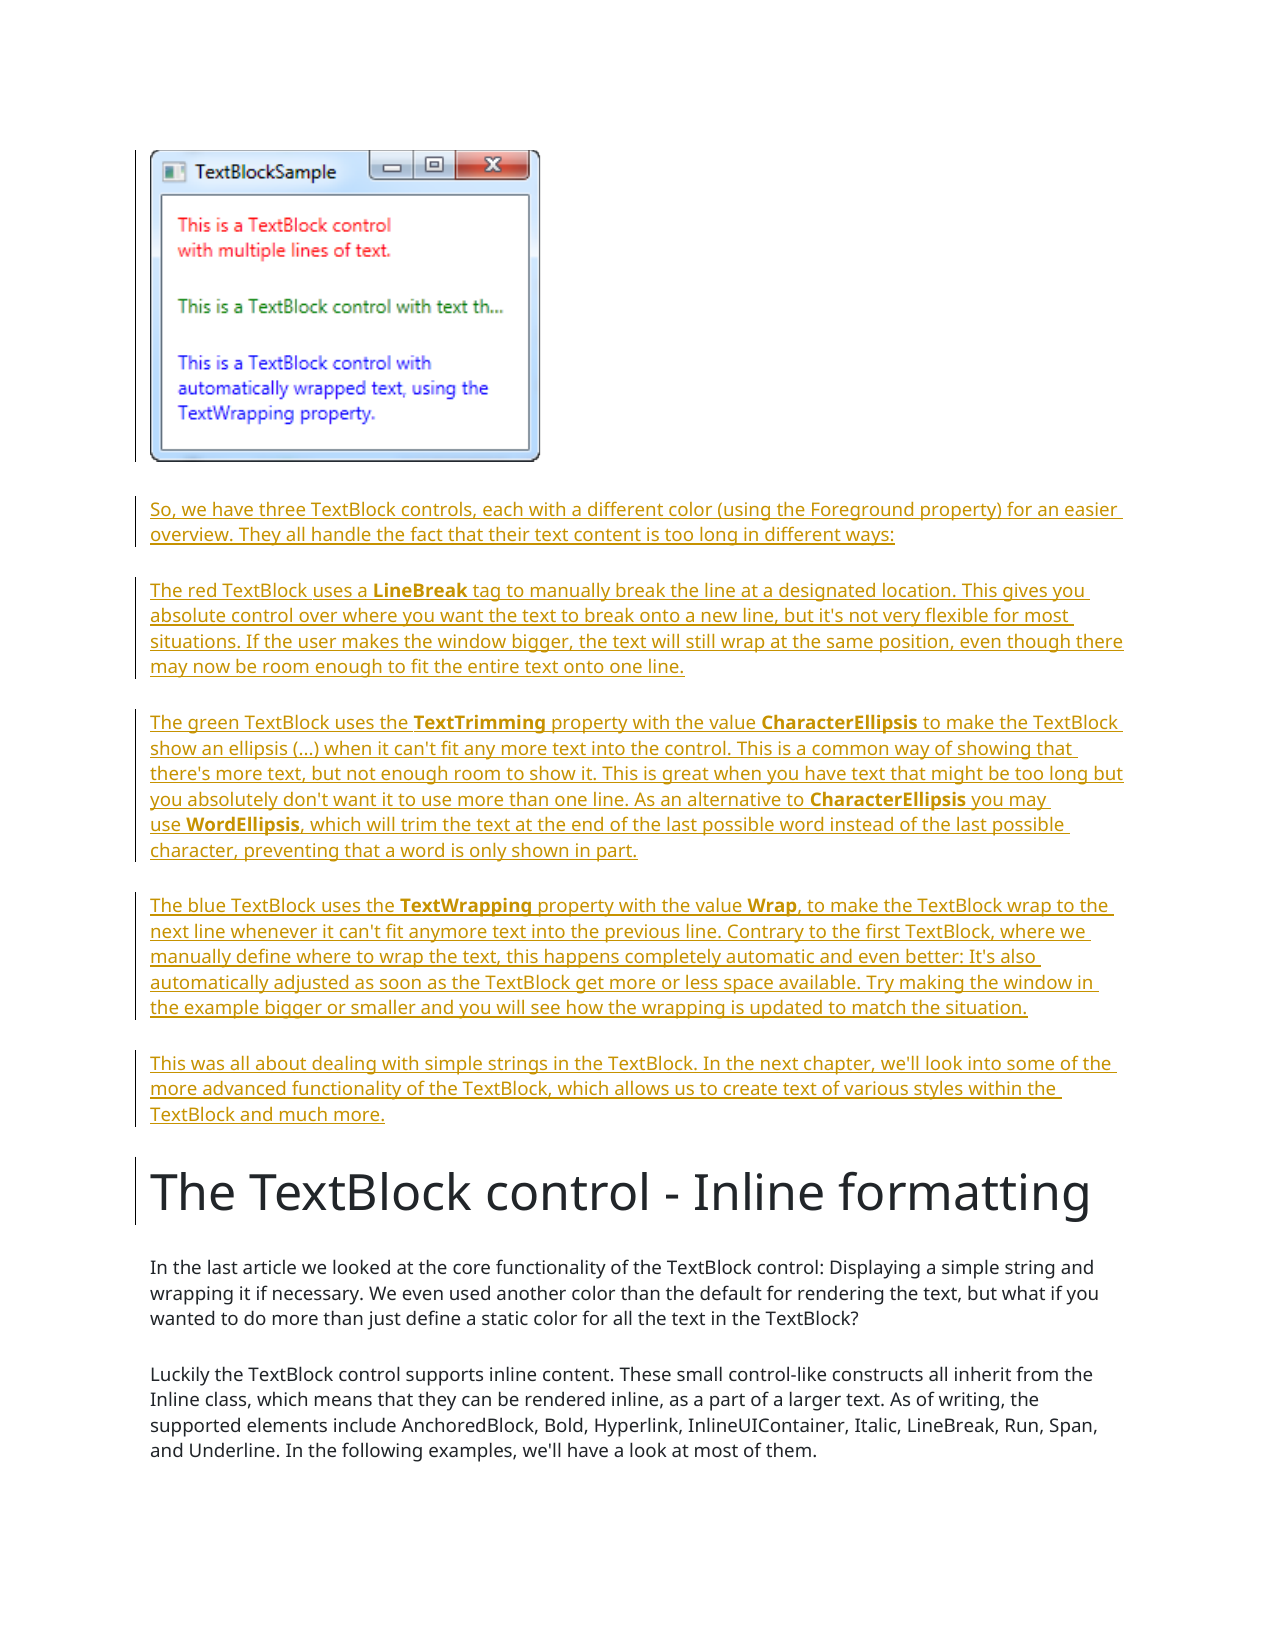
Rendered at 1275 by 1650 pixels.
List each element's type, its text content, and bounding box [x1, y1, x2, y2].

subtitle The TextBlock control - Inline formatting [150, 1157, 1125, 1225]
picture [150, 150, 540, 462]
text In the last article we looked at the core functionality of the TextBlock control: Displaying a simple string and wrapping it if necessary. We even used another color than the default for rendering the text, but what if you wanted to do more than just define a static color for all the text in the TextBlock? [150, 1255, 1125, 1331]
text Luckily the TextBlock control supports inline content. These small control-like constructs all inherit from the Inline class, which means that they can be rendered inline, as a part of a larger text. As of writing, the supported elements include AnchoredBlock, Bold, Hyperlink, InlineUIContainer, Italic, LineBreak, Run, Span, and Underline. In the following examples, we'll have a look at most of them. [150, 1361, 1125, 1463]
